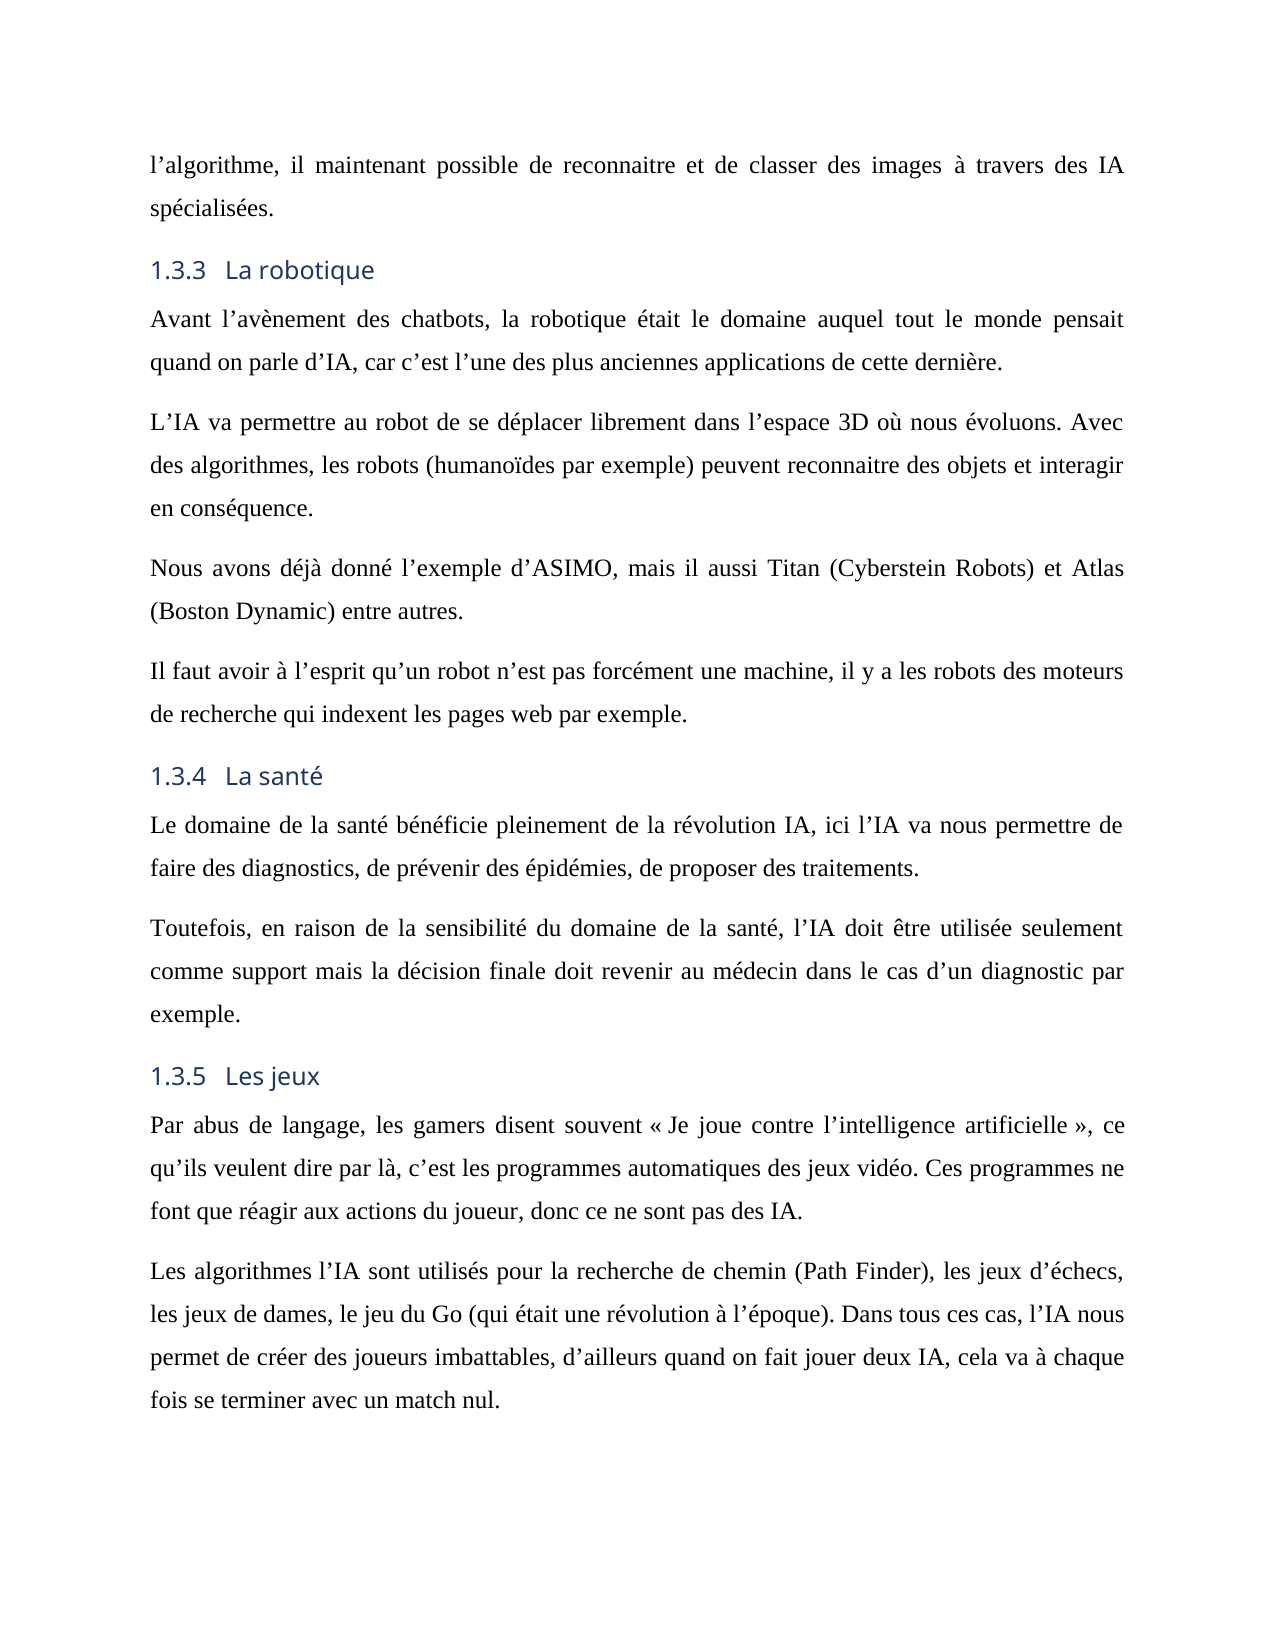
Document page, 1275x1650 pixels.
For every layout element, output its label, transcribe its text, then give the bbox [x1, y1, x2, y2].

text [150, 150, 1125, 222]
subtitle La santé [150, 759, 1125, 793]
subtitle Les jeux [150, 1059, 1125, 1093]
text Le domaine de la santé bénéficie pleinement de la révolution IA, ici l’IA va nous permettre de faire des diagnostics, de prévenir des épidémies, de proposer des traitements. [150, 810, 1125, 882]
text Par abus de langage, les gamers disent souvent « Je joue contre l’intelligence artificielle », ce qu’ils veulent dire par là, c’est les programmes automatiques des jeux vidéo. Ces programmes ne font que réagir aux actions du joueur, donc ce ne sont pas des IA. [150, 1110, 1125, 1225]
text Les algorithmes l’IA sont utilisés pour la recherche de chemin (Path Finder), les jeux d’échecs, les jeux de dames, le jeu du Go (qui était une révolution à l’époque). Dans tous ces cas, l’IA nous permet de créer des joueurs imbattables, d’ailleurs quand on fait jouer deux IA, cela va à chaque fois se terminer avec un match nul. [150, 1256, 1125, 1414]
text L’IA va permettre au robot de se déplacer librement dans l’espace 3D où nous évoluons. Avec des algorithmes, les robots (humanoïdes par exemple) peuvent reconnaitre des objets et interagir en conséquence. [150, 407, 1125, 522]
text Nous avons déjà donné l’exemple d’ASIMO, mais il aussi Titan (Cyberstein Robots) et Atlas (Boston Dynamic) entre autres. [150, 553, 1125, 625]
text Avant l’avènement des chatbots, la robotique était le domaine auquel tout le monde pensait quand on parle d’IA, car c’est l’une des plus anciennes applications de cette dernière. [150, 304, 1125, 376]
text Il faut avoir à l’esprit qu’un robot n’est pas forcément une machine, il y a les robots des moteurs de recherche qui indexent les pages web par exemple. [150, 656, 1125, 728]
subtitle La robotique [150, 253, 1125, 287]
text Toutefois, en raison de la sensibilité du domaine de la santé, l’IA doit être utilisée seulement comme support mais la décision finale doit revenir au médecin dans le cas d’un diagnostic par exemple. [150, 913, 1125, 1028]
